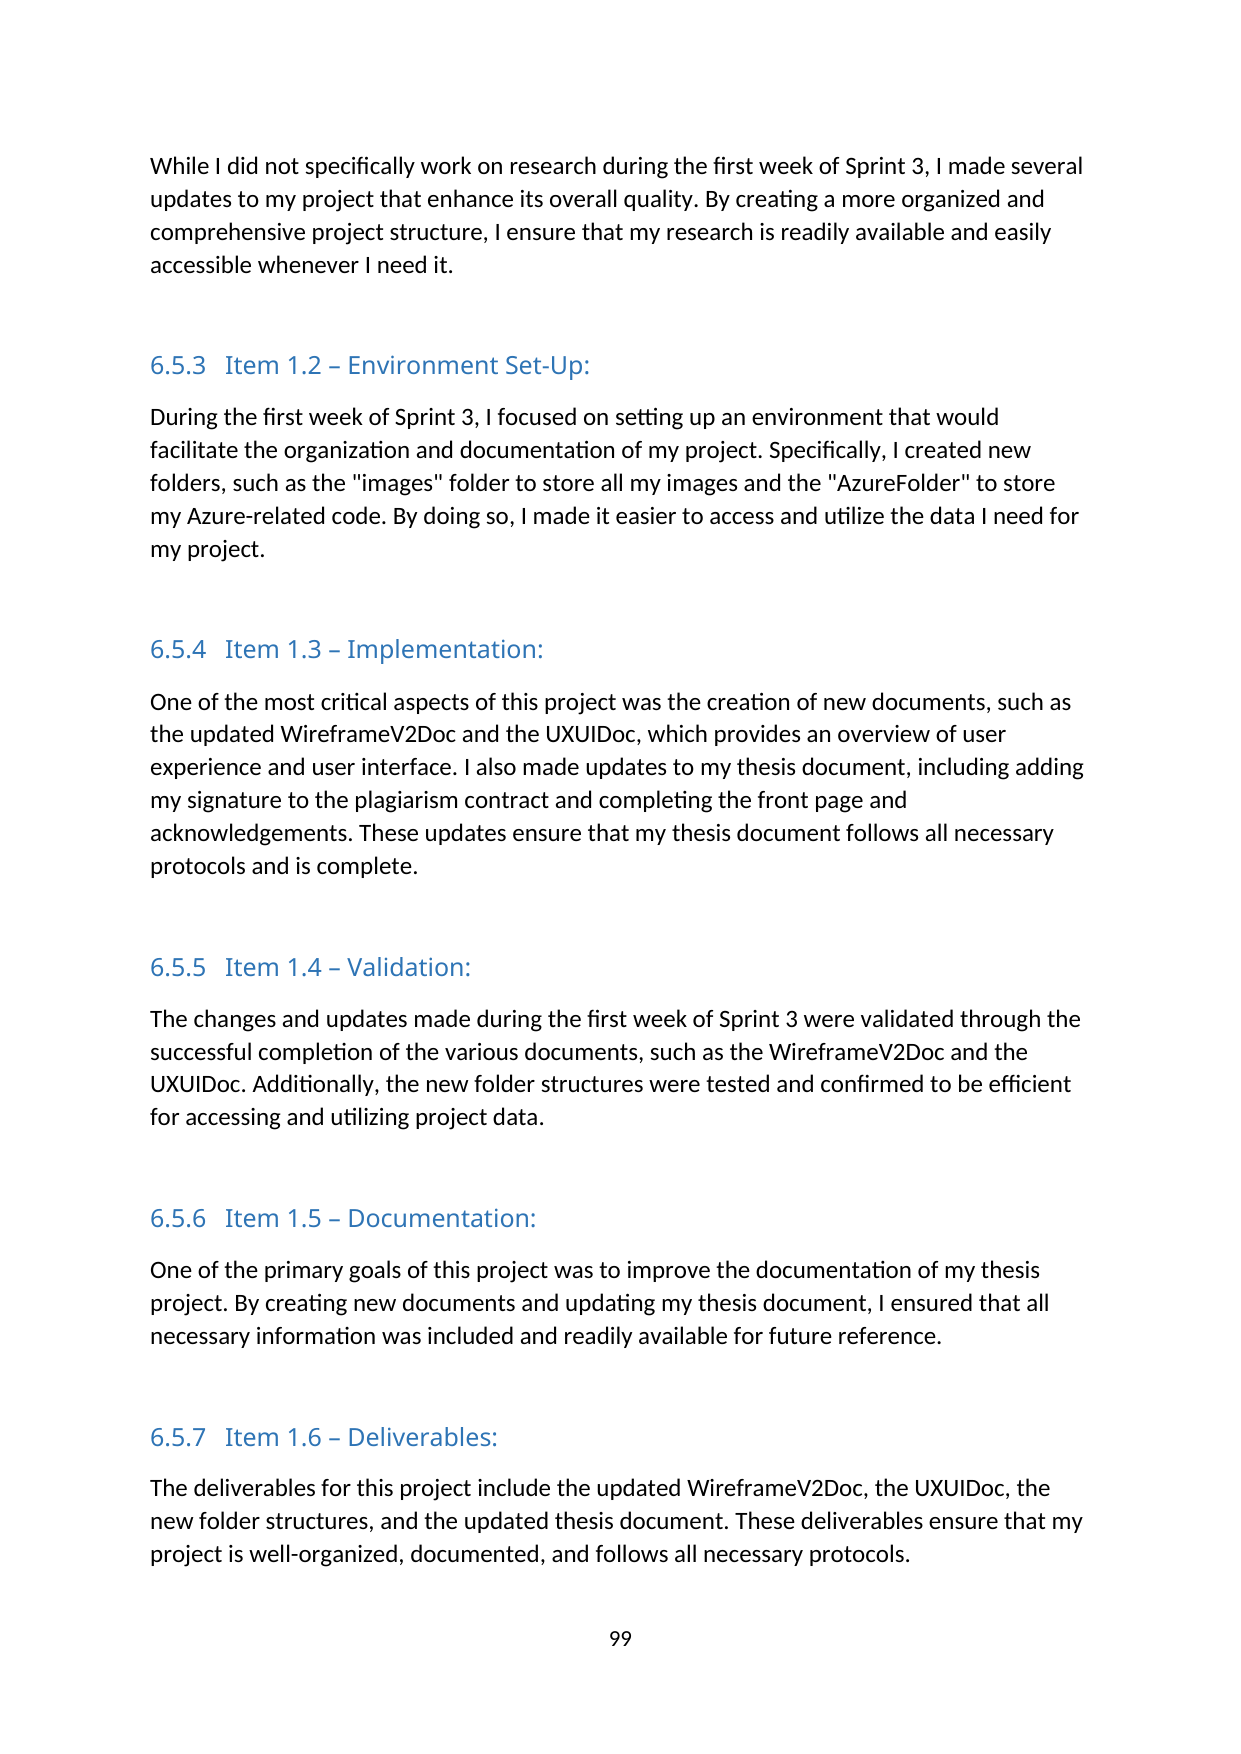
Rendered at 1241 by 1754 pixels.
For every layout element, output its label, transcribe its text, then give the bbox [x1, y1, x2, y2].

subtitle Item 1.4 – Validation: [150, 949, 1090, 983]
text One of the primary goals of this project was to improve the documentation of my thesis project. By creating new documents and updating my thesis document, I ensured that all necessary information was included and readily available for future reference. [150, 1254, 1090, 1351]
subtitle Item 1.3 – Implementation: [150, 632, 1090, 666]
text The deliverables for this project include the updated WireframeV2Doc, the UXUIDoc, the new folder structures, and the updated thesis document. These deliverables ensure that my project is well-organized, documented, and follows all necessary protocols. [150, 1473, 1090, 1569]
subtitle Item 1.2 – Environment Set-Up: [150, 348, 1090, 382]
text While I did not specifically work on research during the first week of Sprint 3, I made several updates to my project that enhance its overall quality. By creating a more organized and comprehensive project structure, I ensure that my research is readily available and easily accessible whenever I need it. [150, 150, 1090, 279]
text The changes and updates made during the first week of Sprint 3 were validated through the successful completion of the various documents, such as the WireframeV2Doc and the UXUIDoc. Additionally, the new folder structures were tested and confirmed to be efficient for accessing and utilizing project data. [150, 1003, 1090, 1132]
subtitle Item 1.6 – Deliverables: [150, 1419, 1090, 1453]
text During the first week of Sprint 3, I focused on setting up an environment that would facilitate the organization and documentation of my project. Specifically, I created new folders, such as the "images" folder to store all my images and the "AzureFolder" to store my Azure-related code. By doing so, I made it easier to access and utilize the data I need for my project. [150, 401, 1090, 563]
text One of the most critical aspects of this project was the creation of new documents, such as the updated WireframeV2Doc and the UXUIDoc, which provides an overview of user experience and user interface. I also made updates to my thesis document, including adding my signature to the plagiarism contract and completing the front page and acknowledgements. These updates ensure that my thesis document follows all necessary protocols and is complete. [150, 686, 1090, 881]
subtitle Item 1.5 – Documentation: [150, 1201, 1090, 1235]
